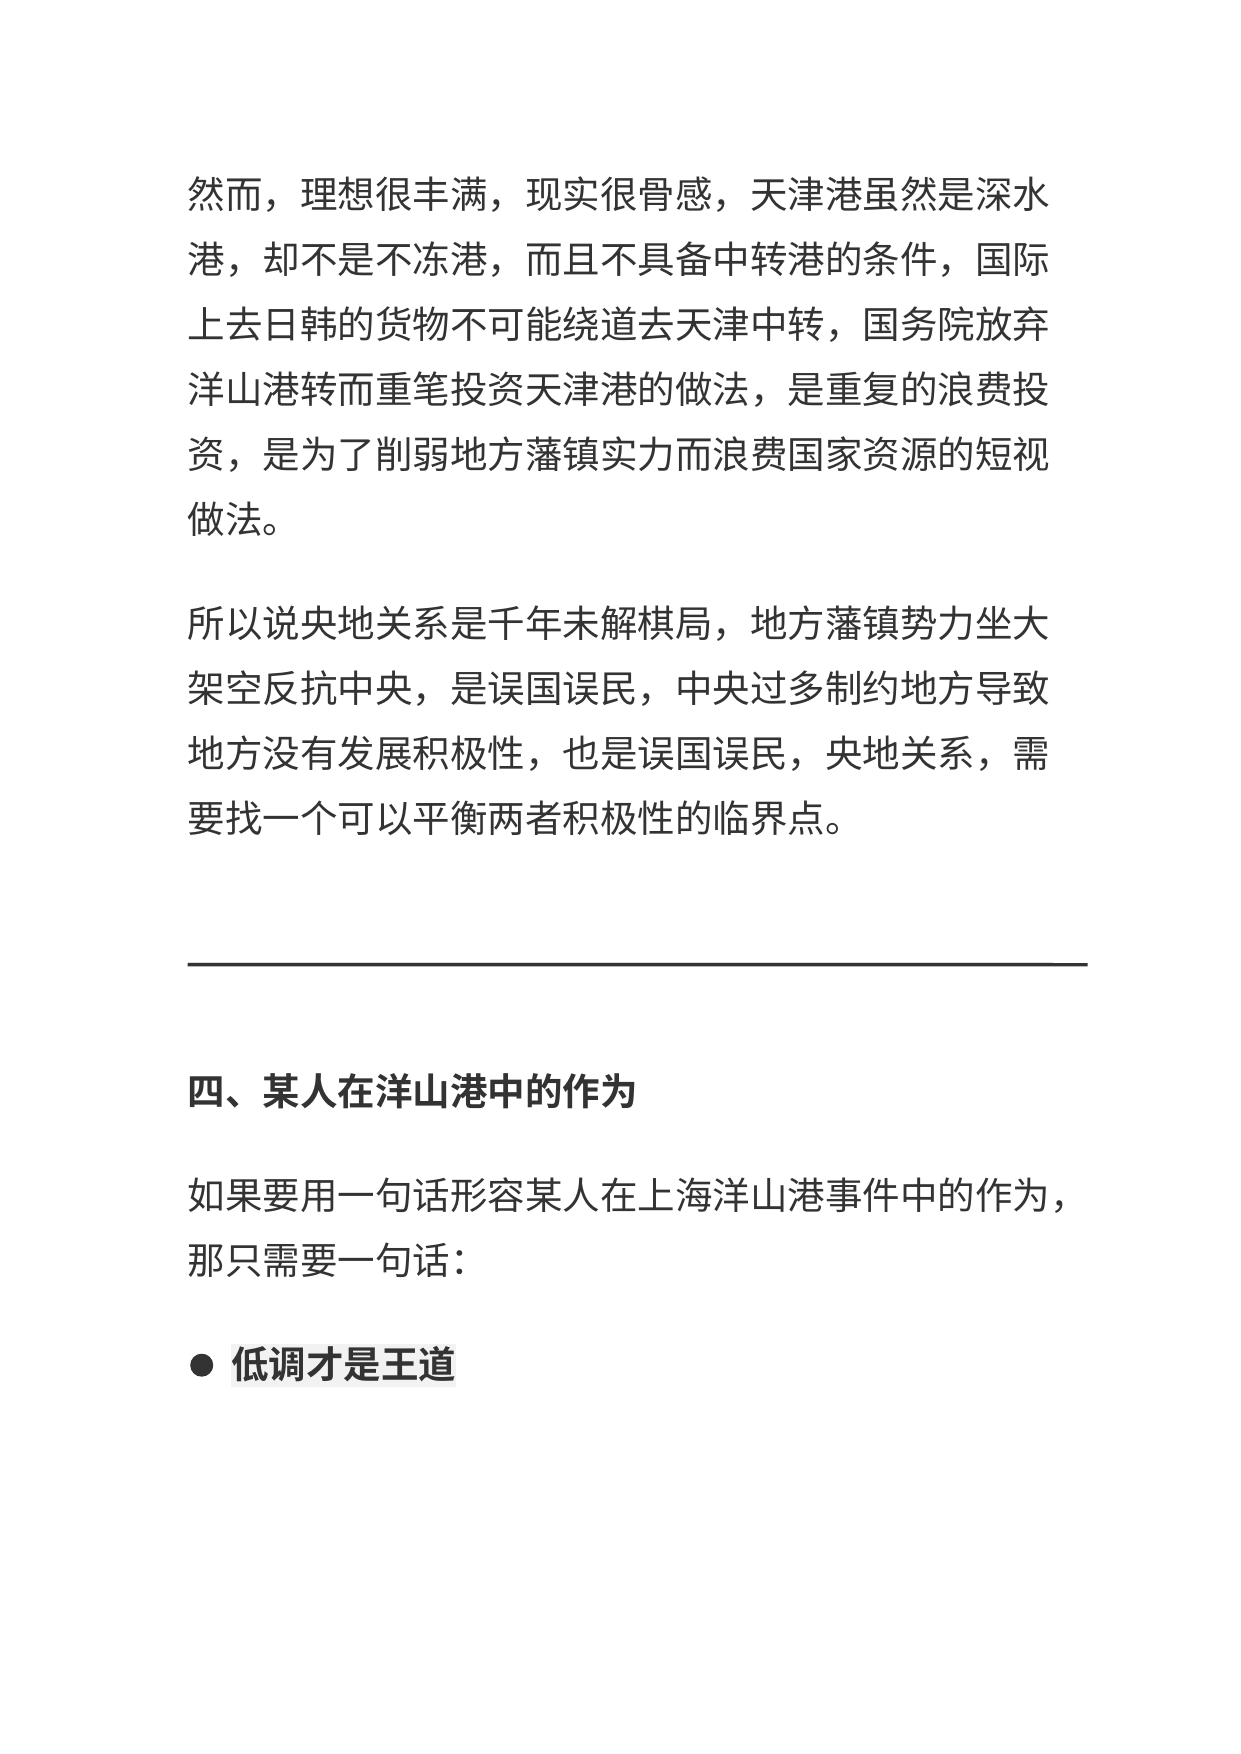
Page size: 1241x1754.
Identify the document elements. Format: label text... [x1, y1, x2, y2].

list 低调才是王道 [187, 1333, 978, 1398]
text 如果要用一句话形容某人在上海洋山港事件中的作为，那只需要一句话： [187, 1163, 1053, 1293]
text 所以说央地关系是千年未解棋局，地方藩镇势力坐大架空反抗中央，是误国误民，中央过多制约地方导致地方没有发展积极性，也是误国误民，央地关系，需要找一个可以平衡两者积极性的临界点。 [187, 591, 1053, 851]
text 四、某人在洋山港中的作为 [187, 1059, 1053, 1124]
text 然而，理想很丰满，现实很骨感，天津港虽然是深水港，却不是不冻港，而且不具备中转港的条件，国际上去日韩的货物不可能绕道去天津中转，国务院放弃洋山港转而重笔投资天津港的做法，是重复的浪费投资，是为了削弱地方藩镇实力而浪费国家资源的短视做法。 [187, 162, 1053, 552]
